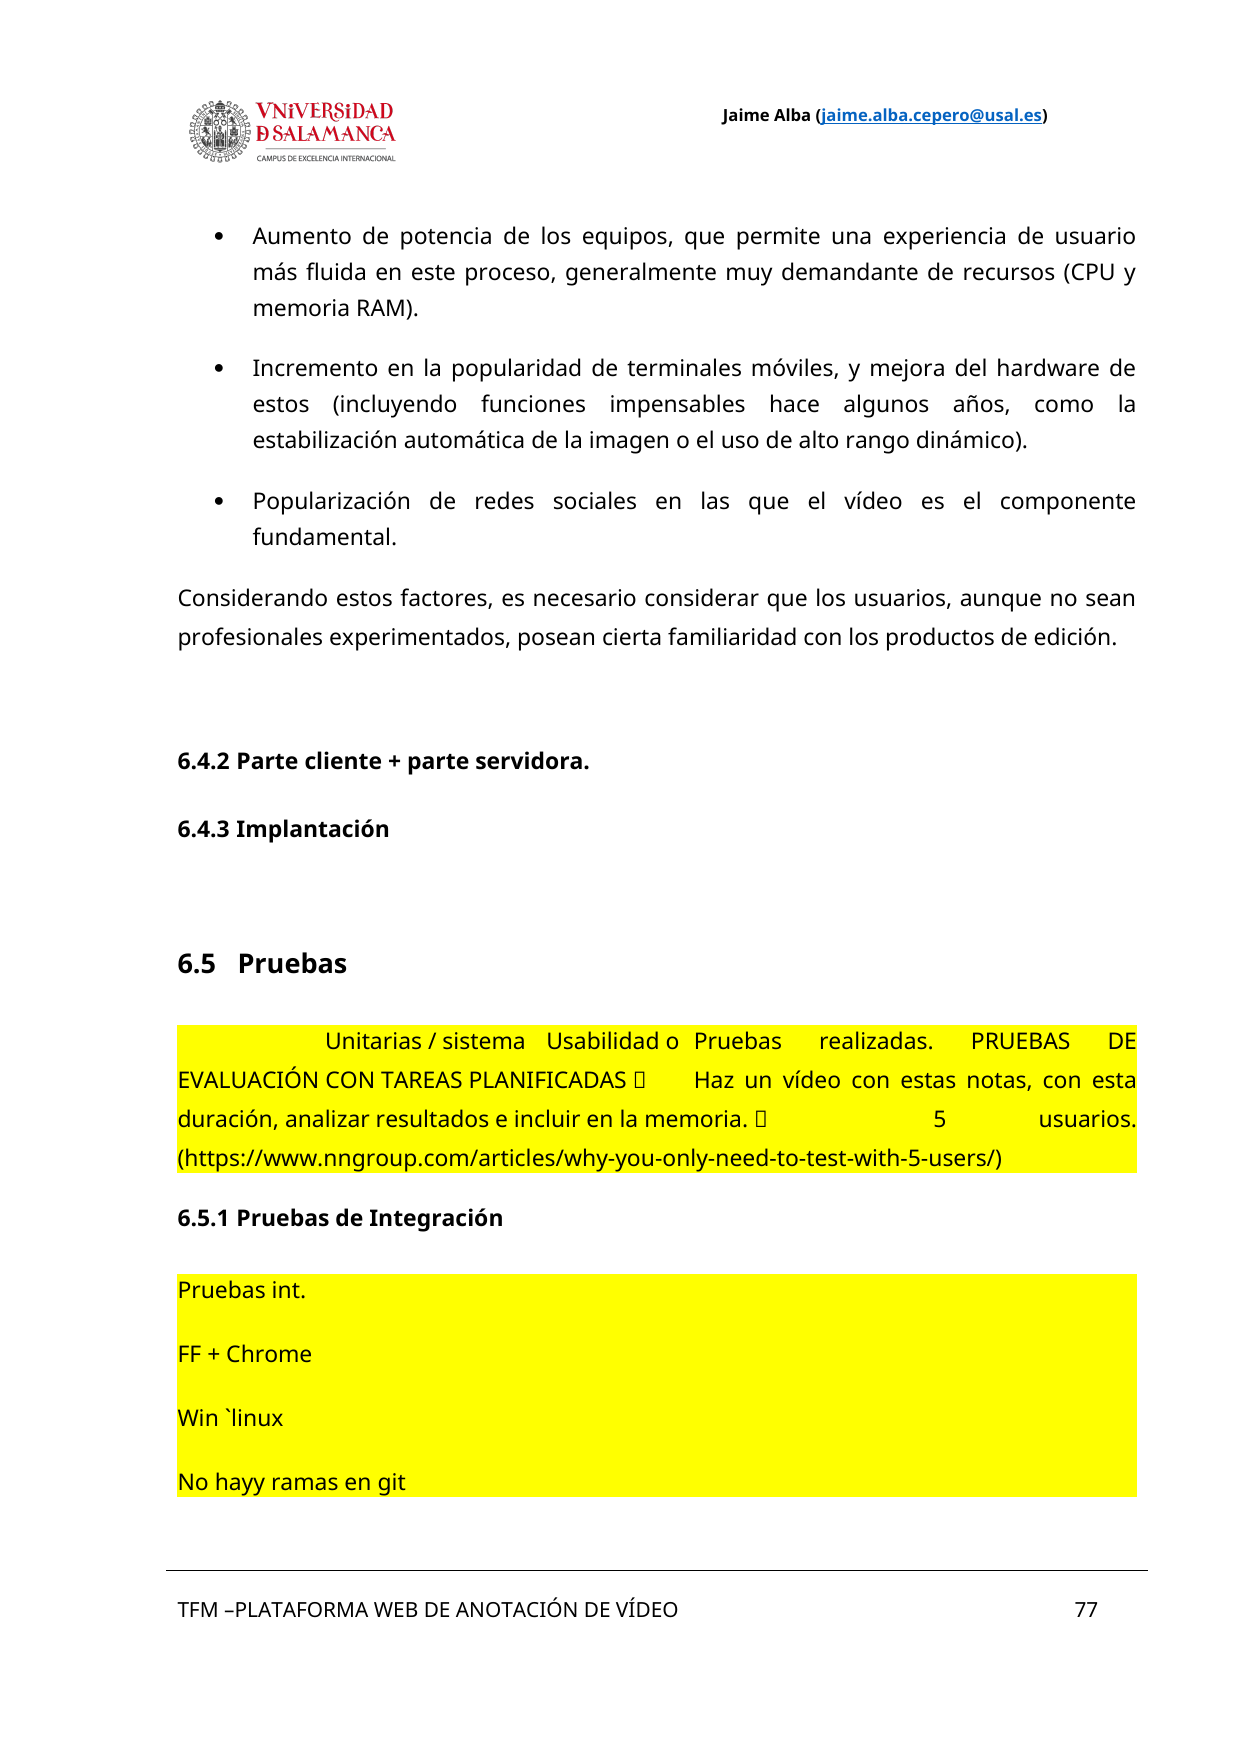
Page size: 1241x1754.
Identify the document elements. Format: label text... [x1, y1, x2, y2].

text Unitarias / sistema Usabilidad o Pruebas realizadas. PRUEBAS DE EVALUACIÓN CON TAREAS PLANIFICADAS  Haz un vídeo con estas notas, con esta duración, analizar resultados e incluir en la memoria.  5 usuarios. (https://www.nngroup.com/articles/why-you-only-need-to-test-with-5-users/) [177, 1025, 1137, 1173]
subtitle Implantación [177, 813, 1137, 844]
text Pruebas int. [177, 1274, 1137, 1305]
list Popularización de redes sociales en las que el vídeo es el componente fundamental. [215, 485, 1137, 552]
subtitle Pruebas de Integración [177, 1202, 1137, 1233]
text Considerando estos factores, es necesario considerar que los usuarios, aunque no sean profesionales experimentados, posean cierta familiaridad con los productos de edición. [177, 582, 1137, 652]
picture [188, 99, 397, 163]
subtitle Parte cliente + parte servidora. [177, 745, 1137, 776]
text FF + Chrome [177, 1338, 1137, 1369]
list Aumento de potencia de los equipos, que permite una experiencia de usuario más fluida en este proceso, generalmente muy demandante de recursos (CPU y memoria RAM). [215, 219, 1137, 323]
text Win `linux [177, 1402, 1137, 1433]
text No hayy ramas en git [177, 1466, 1137, 1497]
subtitle Pruebas [177, 944, 1137, 981]
list Incremento en la popularidad de terminales móviles, y mejora del hardware de estos (incluyendo funciones impensables hace algunos años, como la estabilización automática de la imagen o el uso de alto rango dinámico). [215, 352, 1137, 456]
